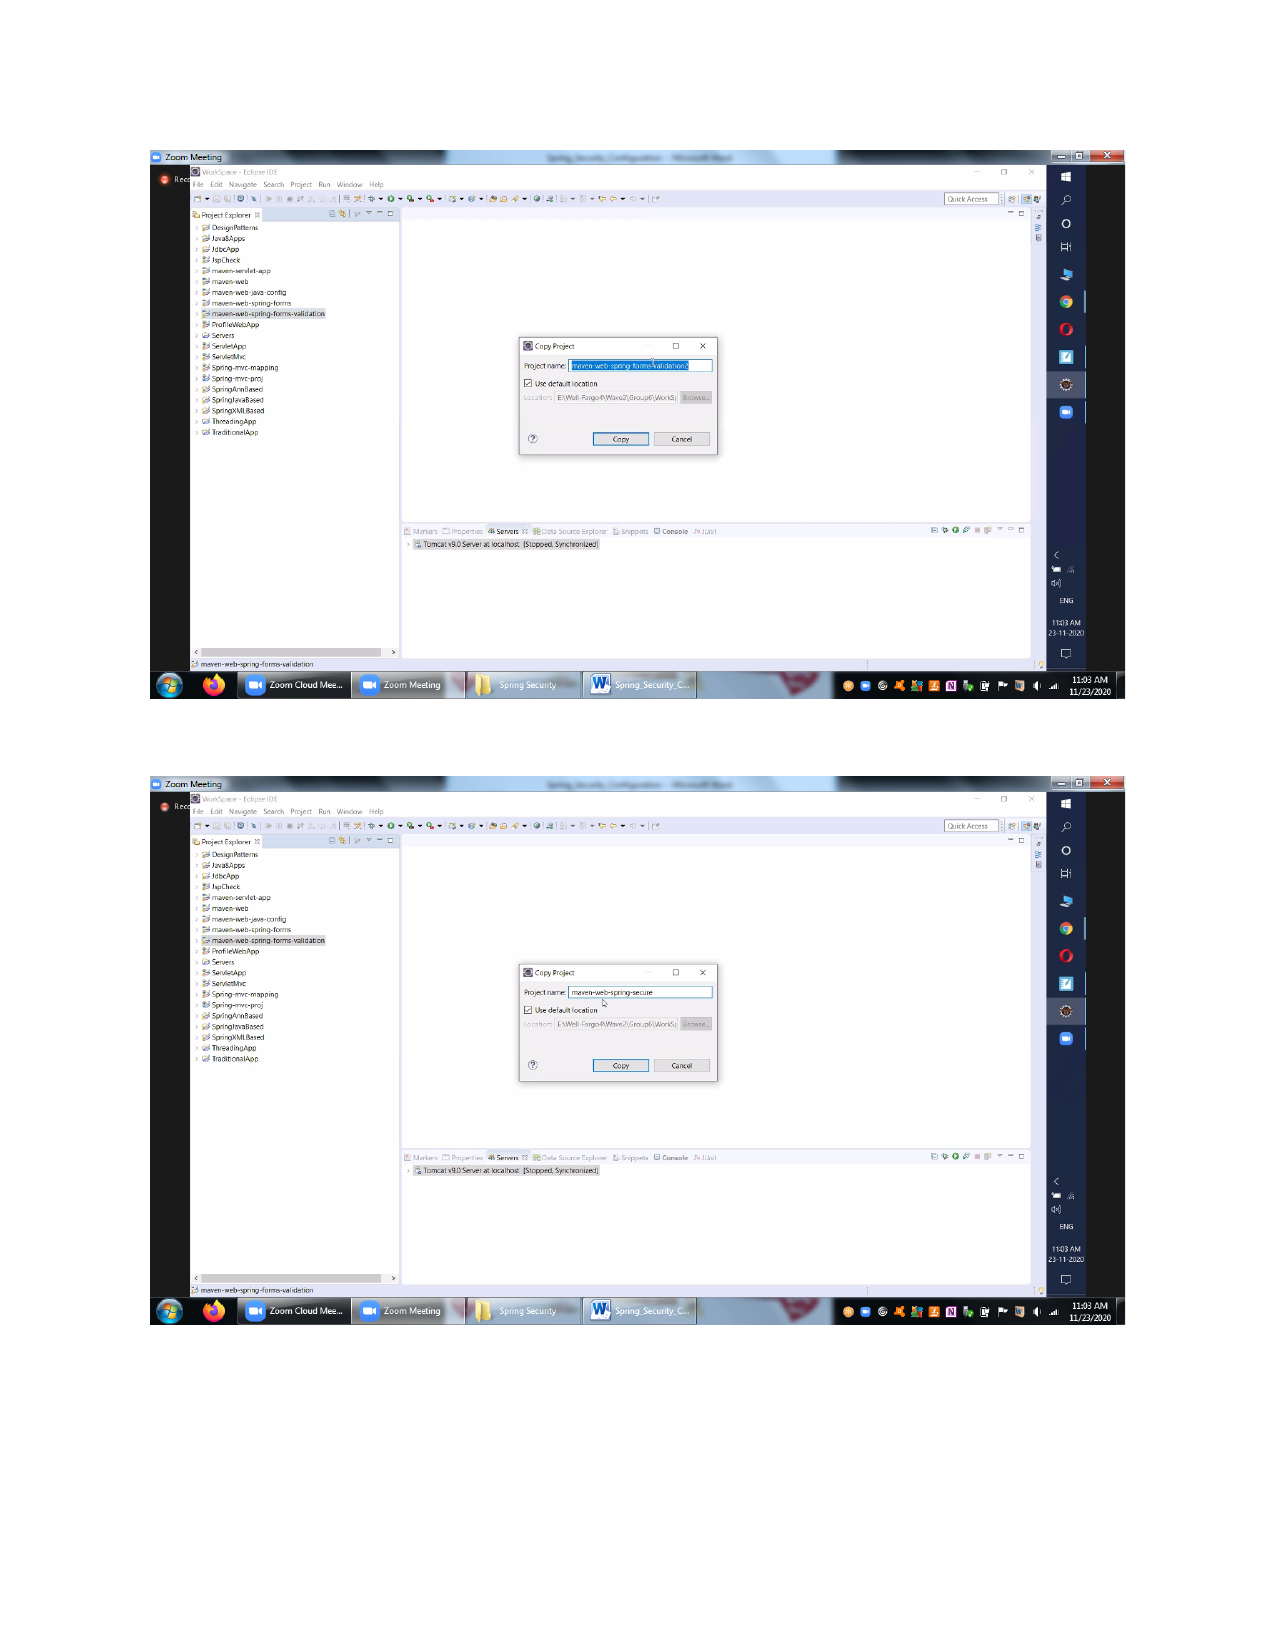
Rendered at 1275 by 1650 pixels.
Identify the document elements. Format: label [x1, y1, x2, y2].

picture [150, 776, 1125, 1325]
picture [150, 150, 1125, 699]
